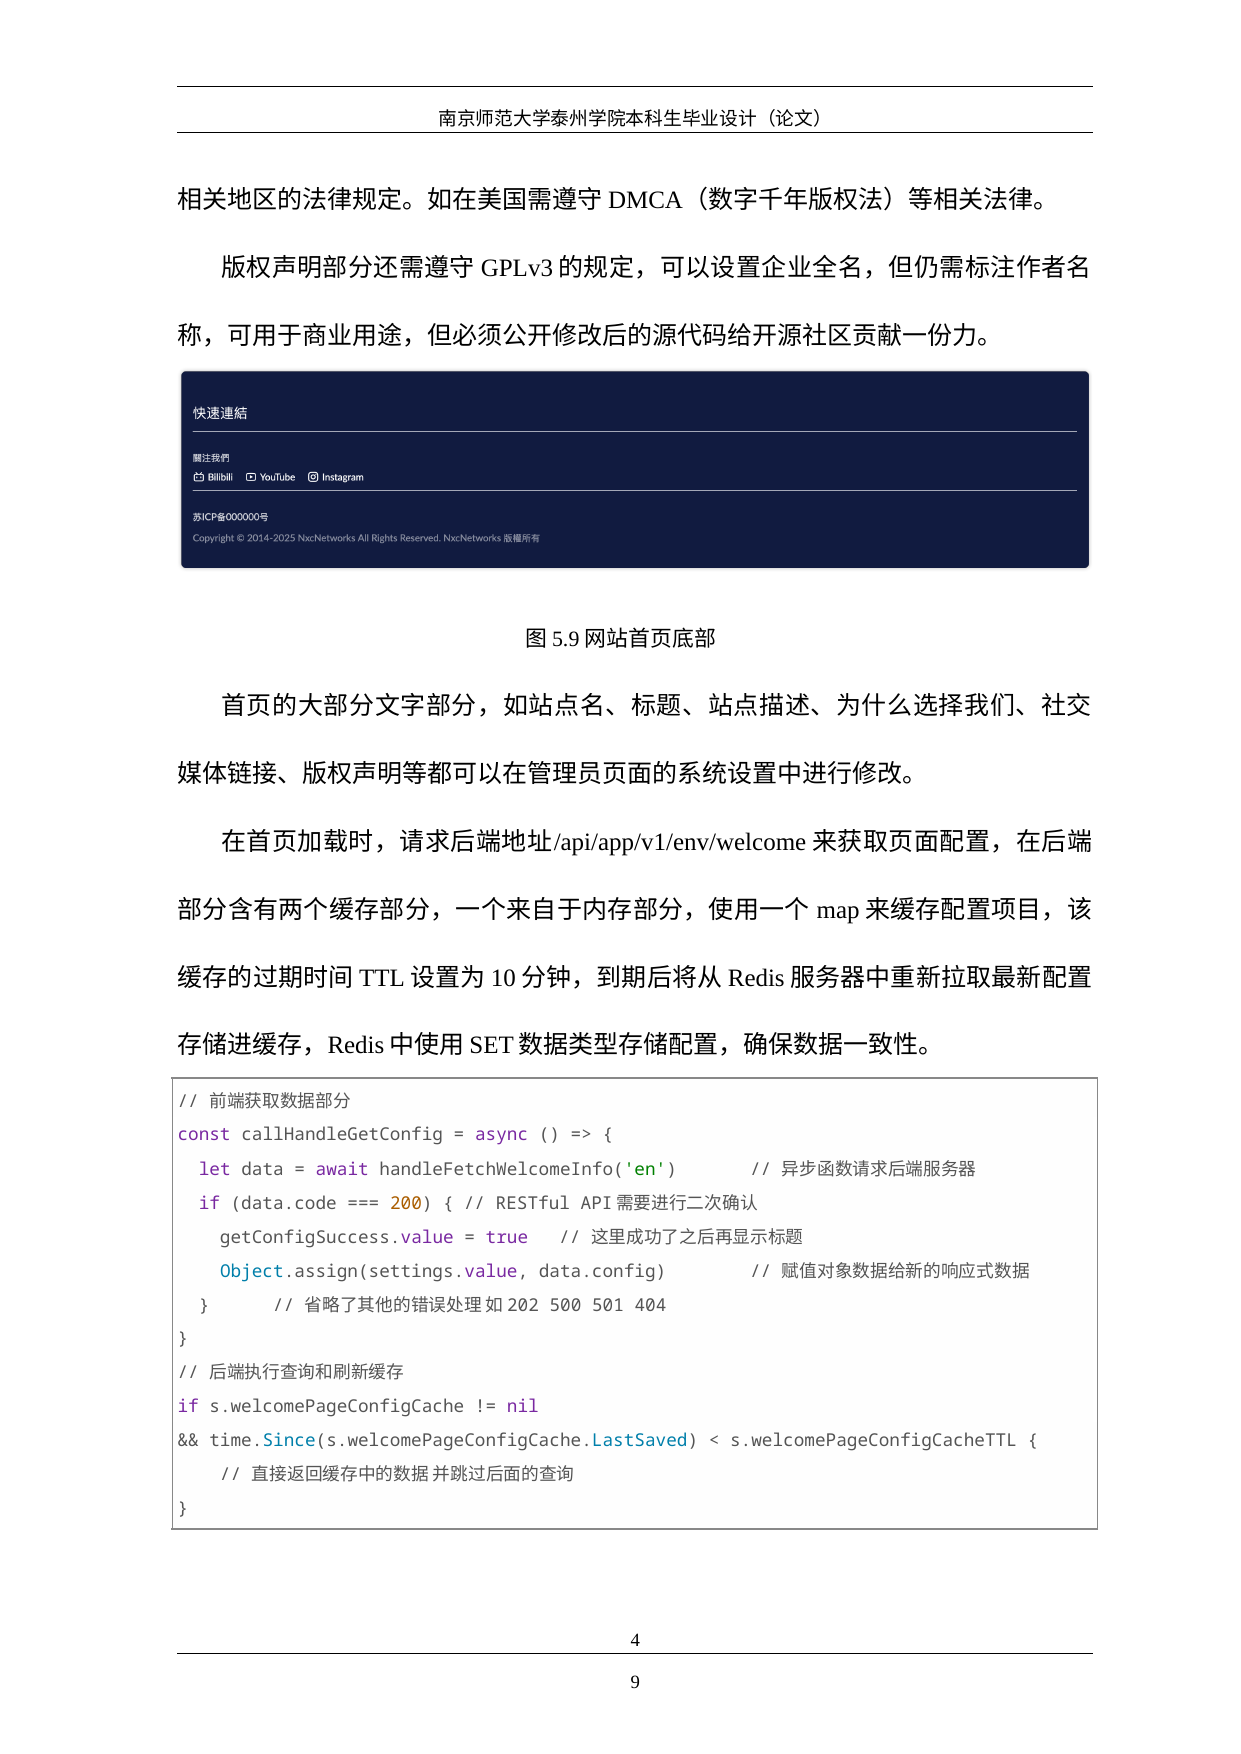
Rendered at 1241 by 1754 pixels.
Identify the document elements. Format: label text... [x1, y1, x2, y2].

text 版权声明部分还需遵守GPLv3的规定，可以设置企业全名，但仍需标注作者名称，可用于商业用途，但必须公开修改后的源代码给开源社区贡献一份力。 [177, 232, 1093, 367]
text && time.Since(s.welcomePageConfigCache.LastSaved) < s.welcomePageConfigCacheTTL { // 直接返回缓存中的数据 并跳过后面的查询 } [173, 1417, 1097, 1528]
text 在首页加载时，请求后端地址/api/app/v1/env/welcome来获取页面配置，在后端部分含有两个缓存部分，一个来自于内存部分，使用一个map来缓存配置项目，该缓存的过期时间TTL设置为10分钟，到期后将从Redis服务器中重新拉取最新配置存储进缓存，Redis中使用SET数据类型存储配置，确保数据一致性。 [177, 805, 1093, 1077]
text // 后端执行查询和刷新缓存 [177, 1354, 1093, 1388]
text Object.assign(settings.value, data.config) // 赋值对象数据给新的响应式数据 [177, 1252, 1093, 1286]
text if s.welcomePageConfigCache != nil [177, 1388, 1093, 1417]
text // 前端获取数据部分 [173, 1079, 1097, 1117]
text if (data.code === 200) { // RESTful API需要进行二次确认 [177, 1184, 1093, 1218]
text 图5.9 网站首页底部 [177, 620, 1093, 654]
picture [177, 367, 1093, 572]
text getConfigSuccess.value = true // 这里成功了之后再显示标题 [177, 1218, 1093, 1252]
text } [177, 1320, 1093, 1354]
text const callHandleGetConfig = async () => { [177, 1117, 1093, 1151]
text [177, 164, 1093, 232]
text } // 省略了其他的错误处理 如202 500 501 404 [177, 1286, 1093, 1320]
text 首页的大部分文字部分，如站点名、标题、站点描述、为什么选择我们、社交媒体链接、版权声明等都可以在管理员页面的系统设置中进行修改。 [177, 669, 1093, 805]
text let data = await handleFetchWelcomeInfo('en') // 异步函数请求后端服务器 [177, 1151, 1093, 1184]
